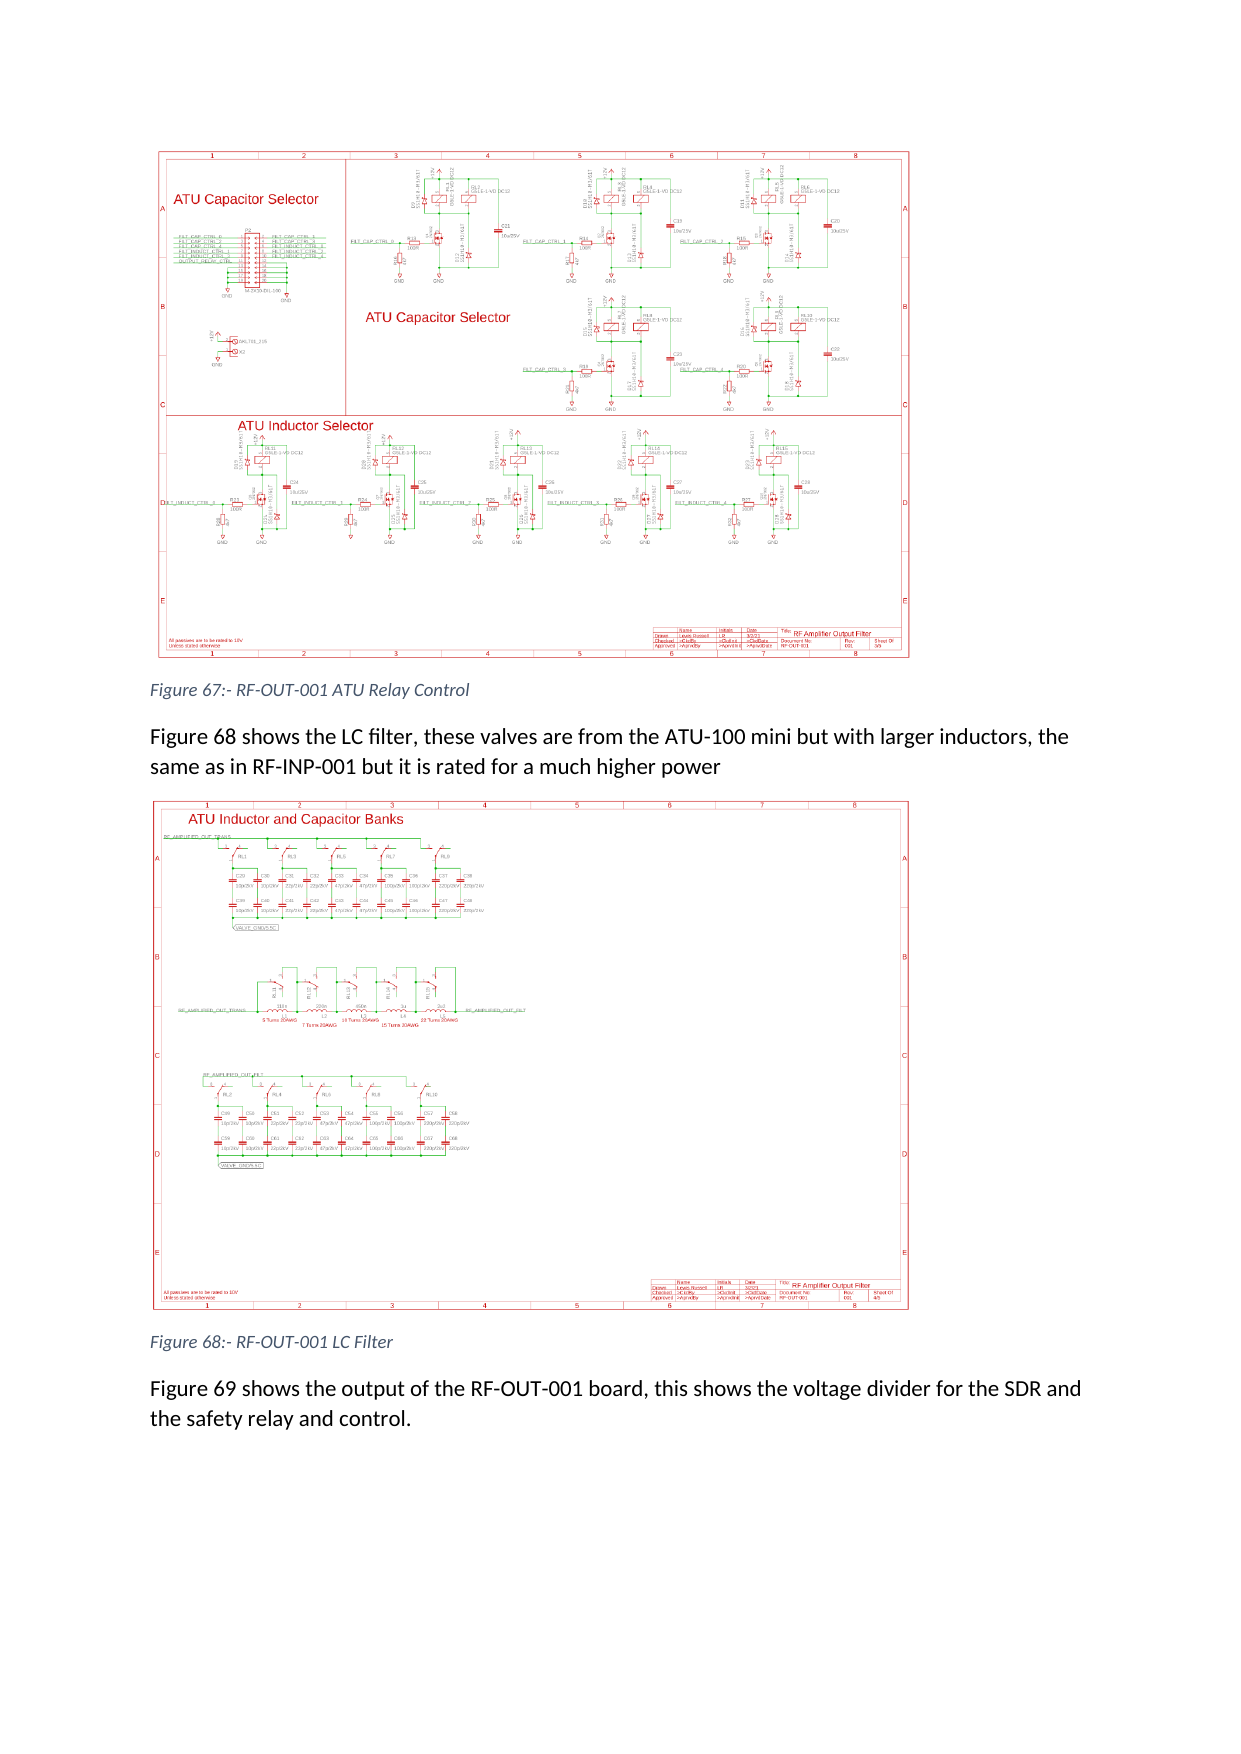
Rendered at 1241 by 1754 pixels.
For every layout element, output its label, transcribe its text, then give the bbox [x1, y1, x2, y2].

text Figure 67:- RF-OUT-001 ATU Relay Control [150, 678, 1090, 701]
text Figure 69 shows the output of the RF-OUT-001 board, this shows the voltage divider for the SDR and the safety relay and control. [150, 1374, 1090, 1432]
text Figure 68 shows the LC filter, these valves are from the ATU-100 mini but with larger inductors, the same as in RF-INP-001 but it is rated for a much higher power [150, 722, 1090, 780]
picture [150, 150, 912, 660]
picture [150, 799, 912, 1312]
text Figure 68:- RF-OUT-001 LC Filter [150, 1330, 1090, 1353]
